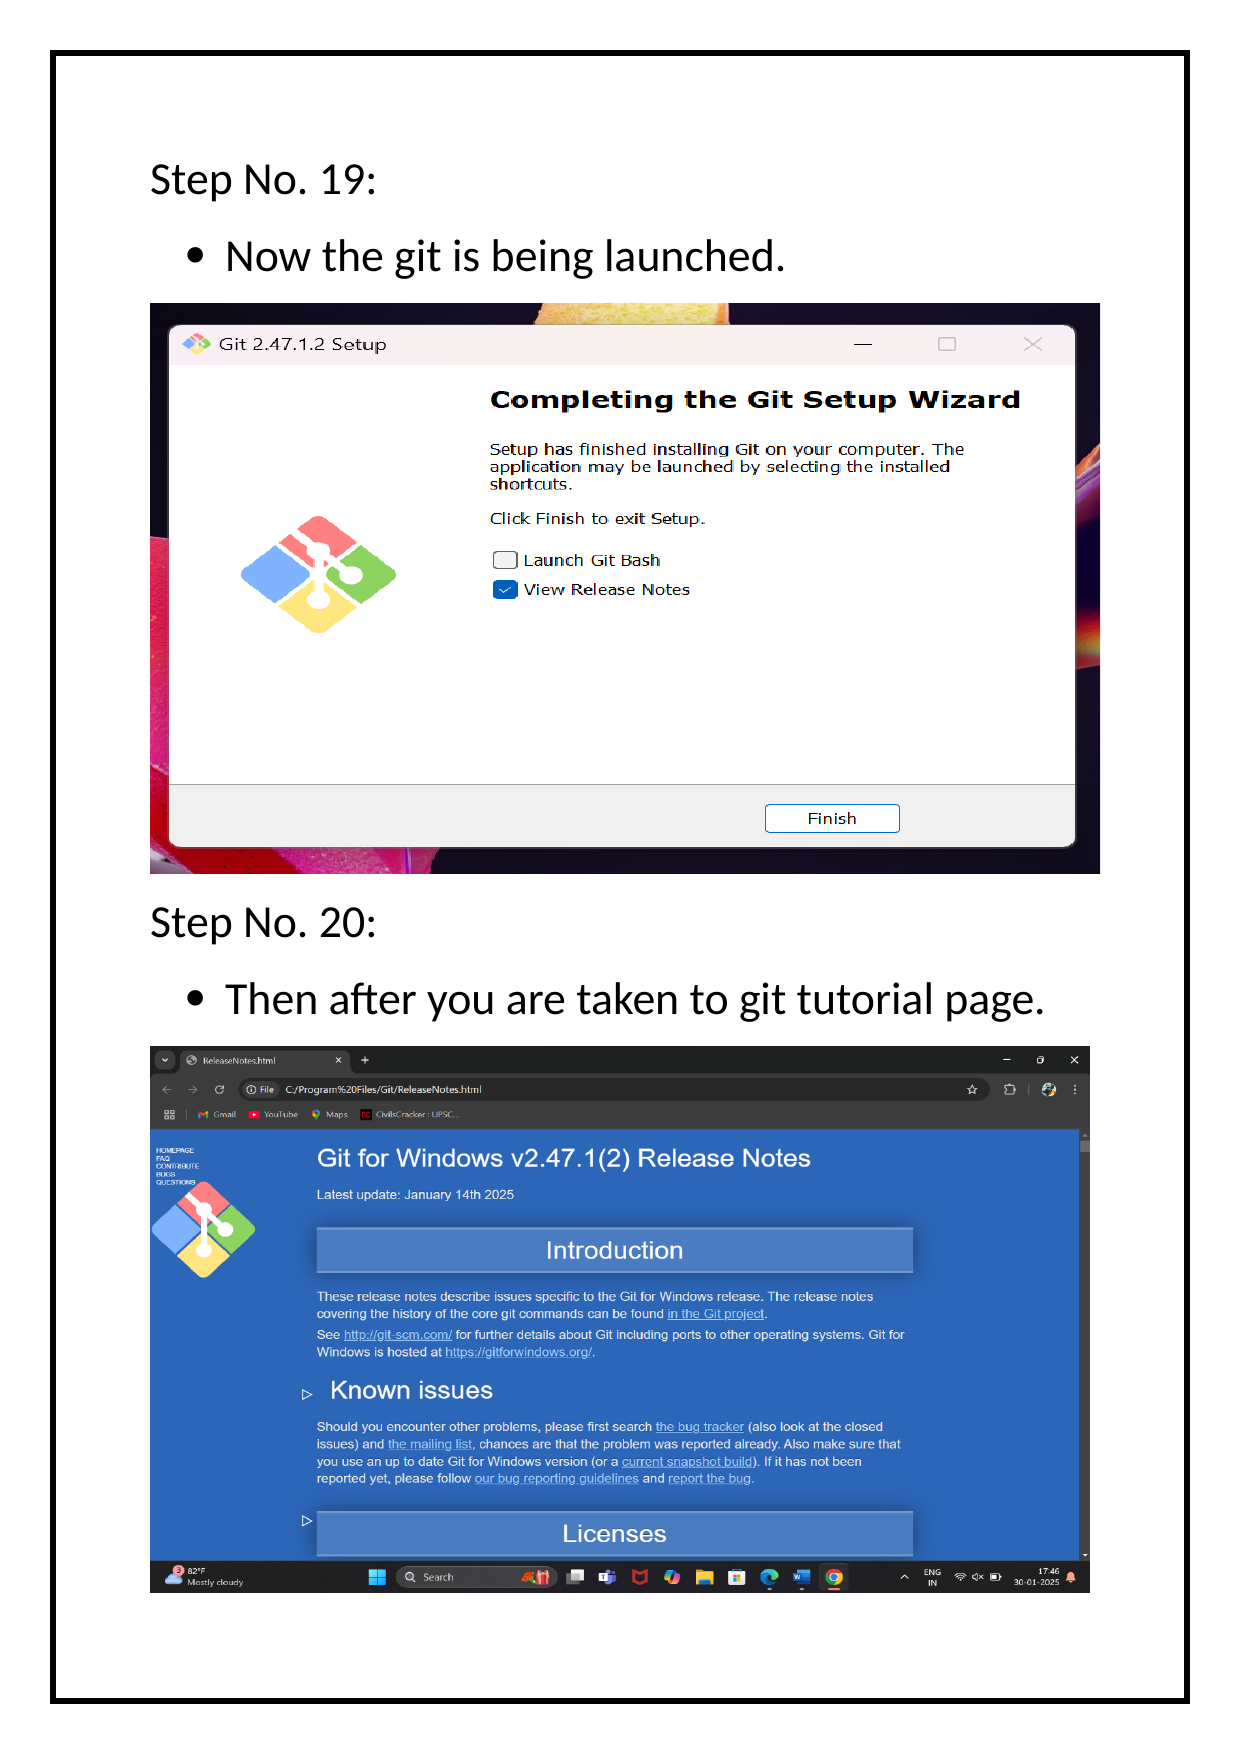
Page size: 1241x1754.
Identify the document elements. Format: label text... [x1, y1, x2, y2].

picture [150, 303, 1100, 874]
text Step No. 19: [150, 150, 1090, 206]
list Now the git is being launched. [187, 227, 1090, 283]
list Then after you are taken to git tutorial page. [187, 970, 1090, 1026]
text Step No. 20: [150, 893, 1090, 949]
picture [150, 1046, 1090, 1593]
